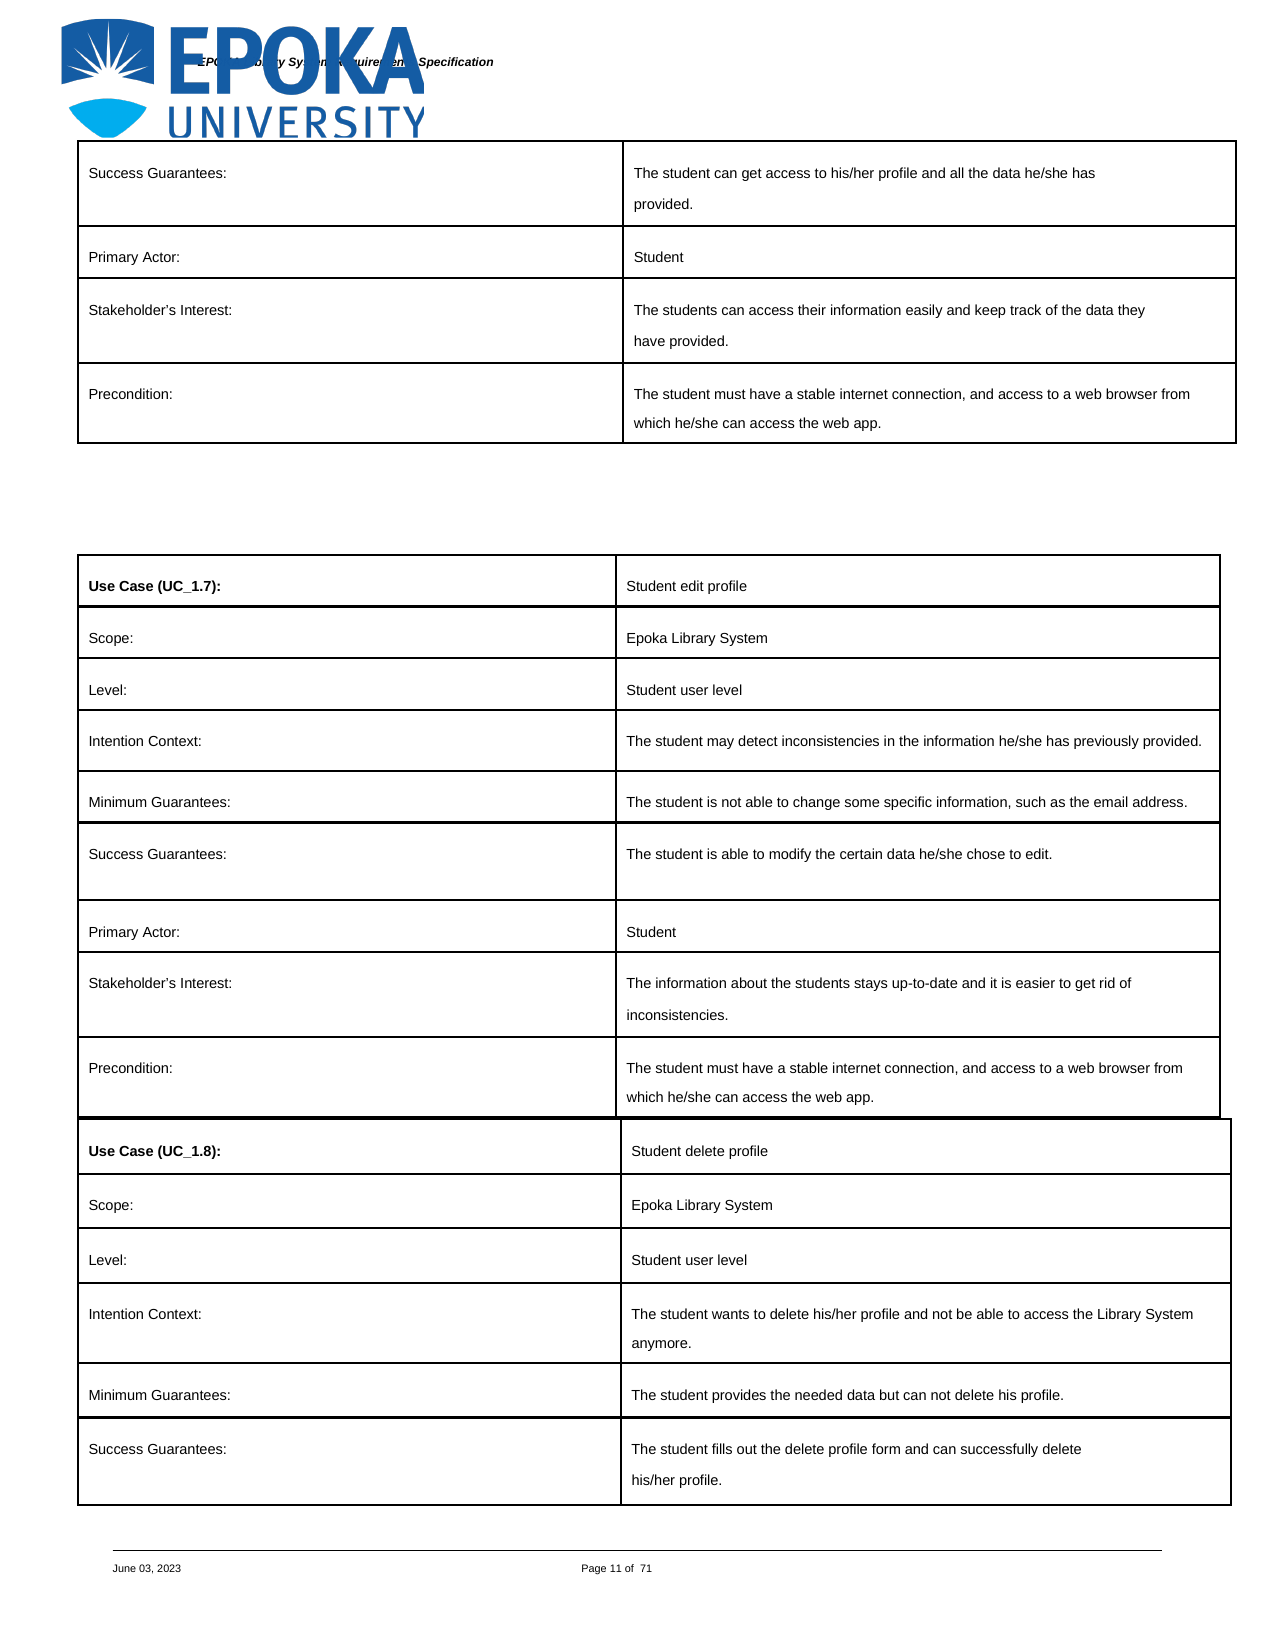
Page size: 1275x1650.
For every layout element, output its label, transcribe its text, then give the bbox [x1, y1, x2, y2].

table_cell Stakeholder’s Interest: [79, 953, 615, 1036]
table_cell Primary Actor: [79, 227, 622, 277]
table_cell Minimum Guarantees: [79, 1364, 620, 1416]
table_cell Success Guarantees: [79, 1419, 620, 1504]
table_cell Level: [79, 659, 615, 709]
table_cell The student must have a stable internet connection, and access to a web browser from which he/she can access the web app. [624, 364, 1235, 442]
table_cell The student is able to modify the certain data he/she chose to edit. [617, 824, 1219, 899]
table_cell The student is not able to change some specific information, such as the email address. [617, 772, 1219, 821]
table_header Use Case (UC_1.7): [79, 556, 615, 605]
table_cell Success Guarantees: [79, 824, 615, 899]
table_cell The student wants to delete his/her profile and not be able to access the Library System anymore. [622, 1284, 1230, 1362]
table_cell Student [624, 227, 1235, 277]
table_header Student edit profile [617, 556, 1219, 605]
table_cell Student user level [617, 659, 1219, 709]
table_cell Precondition: [79, 1038, 615, 1116]
table_cell Minimum Guarantees: [79, 772, 615, 821]
table_header Use Case (UC_1.8): [79, 1120, 620, 1173]
table_cell Intention Context: [79, 711, 615, 770]
table_cell The student may detect inconsistencies in the information he/she has previously provided. [617, 711, 1219, 770]
table_cell The information about the students stays up-to-date and it is easier to get rid of inconsistencies. [617, 953, 1219, 1036]
table_cell Success Guarantees: [79, 142, 622, 225]
table_cell Student user level [622, 1229, 1230, 1282]
table_header Student delete profile [622, 1120, 1230, 1173]
picture [61, 18, 424, 138]
table_cell The student provides the needed data but can not delete his profile. [622, 1364, 1230, 1416]
table_cell The student must have a stable internet connection, and access to a web browser from which he/she can access the web app. [617, 1038, 1219, 1116]
table_cell Intention Context: [79, 1284, 620, 1362]
table_cell The students can access their information easily and keep track of the data they have provided. [624, 279, 1235, 362]
table_cell The student fills out the delete profile form and can successfully delete his/her profile. [622, 1419, 1230, 1504]
table_cell Epoka Library System [622, 1175, 1230, 1227]
table_cell Level: [79, 1229, 620, 1282]
table_cell Student [617, 901, 1219, 951]
table_cell The student can get access to his/her profile and all the data he/she has provided. [624, 142, 1235, 225]
table_cell Scope: [79, 608, 615, 657]
table_cell Stakeholder’s Interest: [79, 279, 622, 362]
table_cell Primary Actor: [79, 901, 615, 951]
table_cell Precondition: [79, 364, 622, 442]
table_cell Scope: [79, 1175, 620, 1227]
table_cell Epoka Library System [617, 608, 1219, 657]
